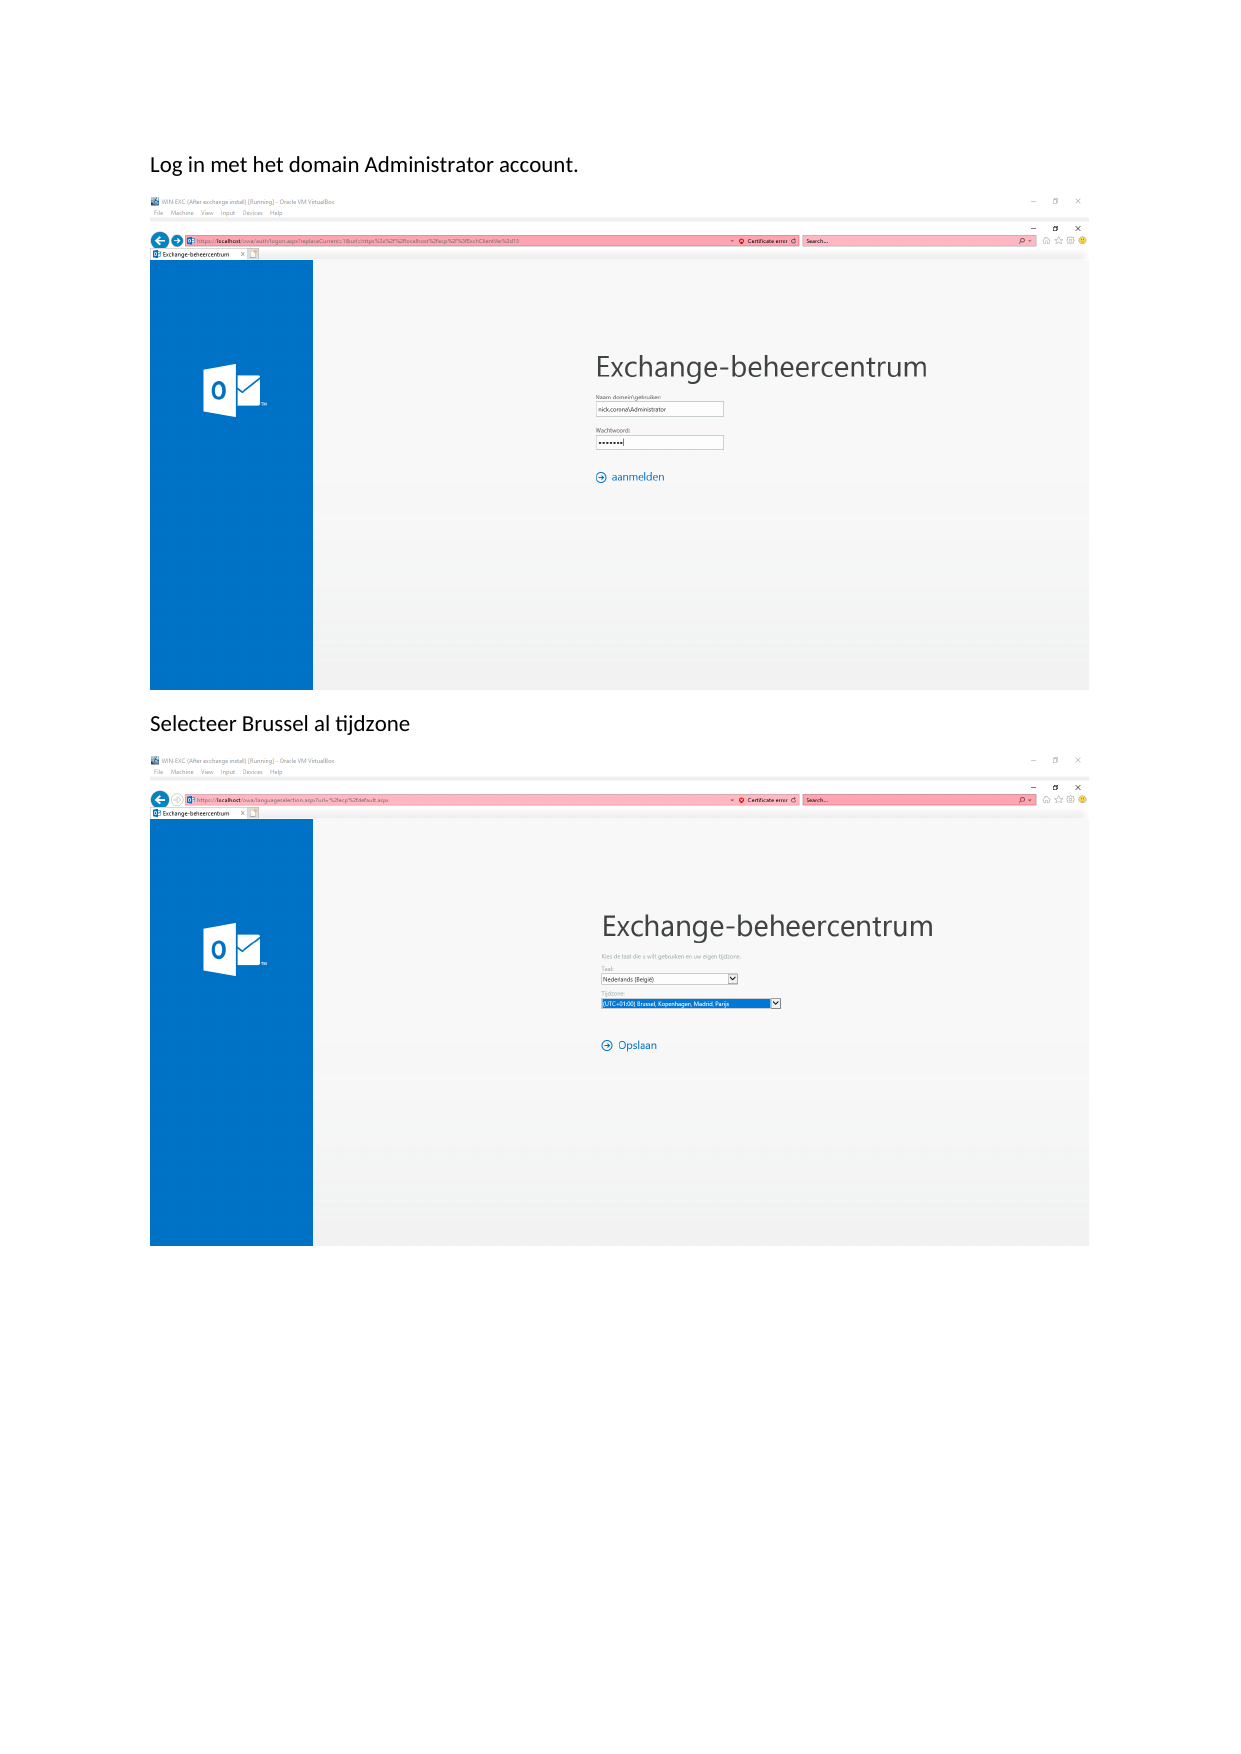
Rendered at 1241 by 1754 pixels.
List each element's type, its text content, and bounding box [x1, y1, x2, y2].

text Log in met het domain Administrator account. [150, 150, 1090, 178]
picture [150, 196, 1090, 690]
picture [150, 755, 1090, 1246]
text Selecteer Brussel al tijdzone [150, 709, 1090, 737]
